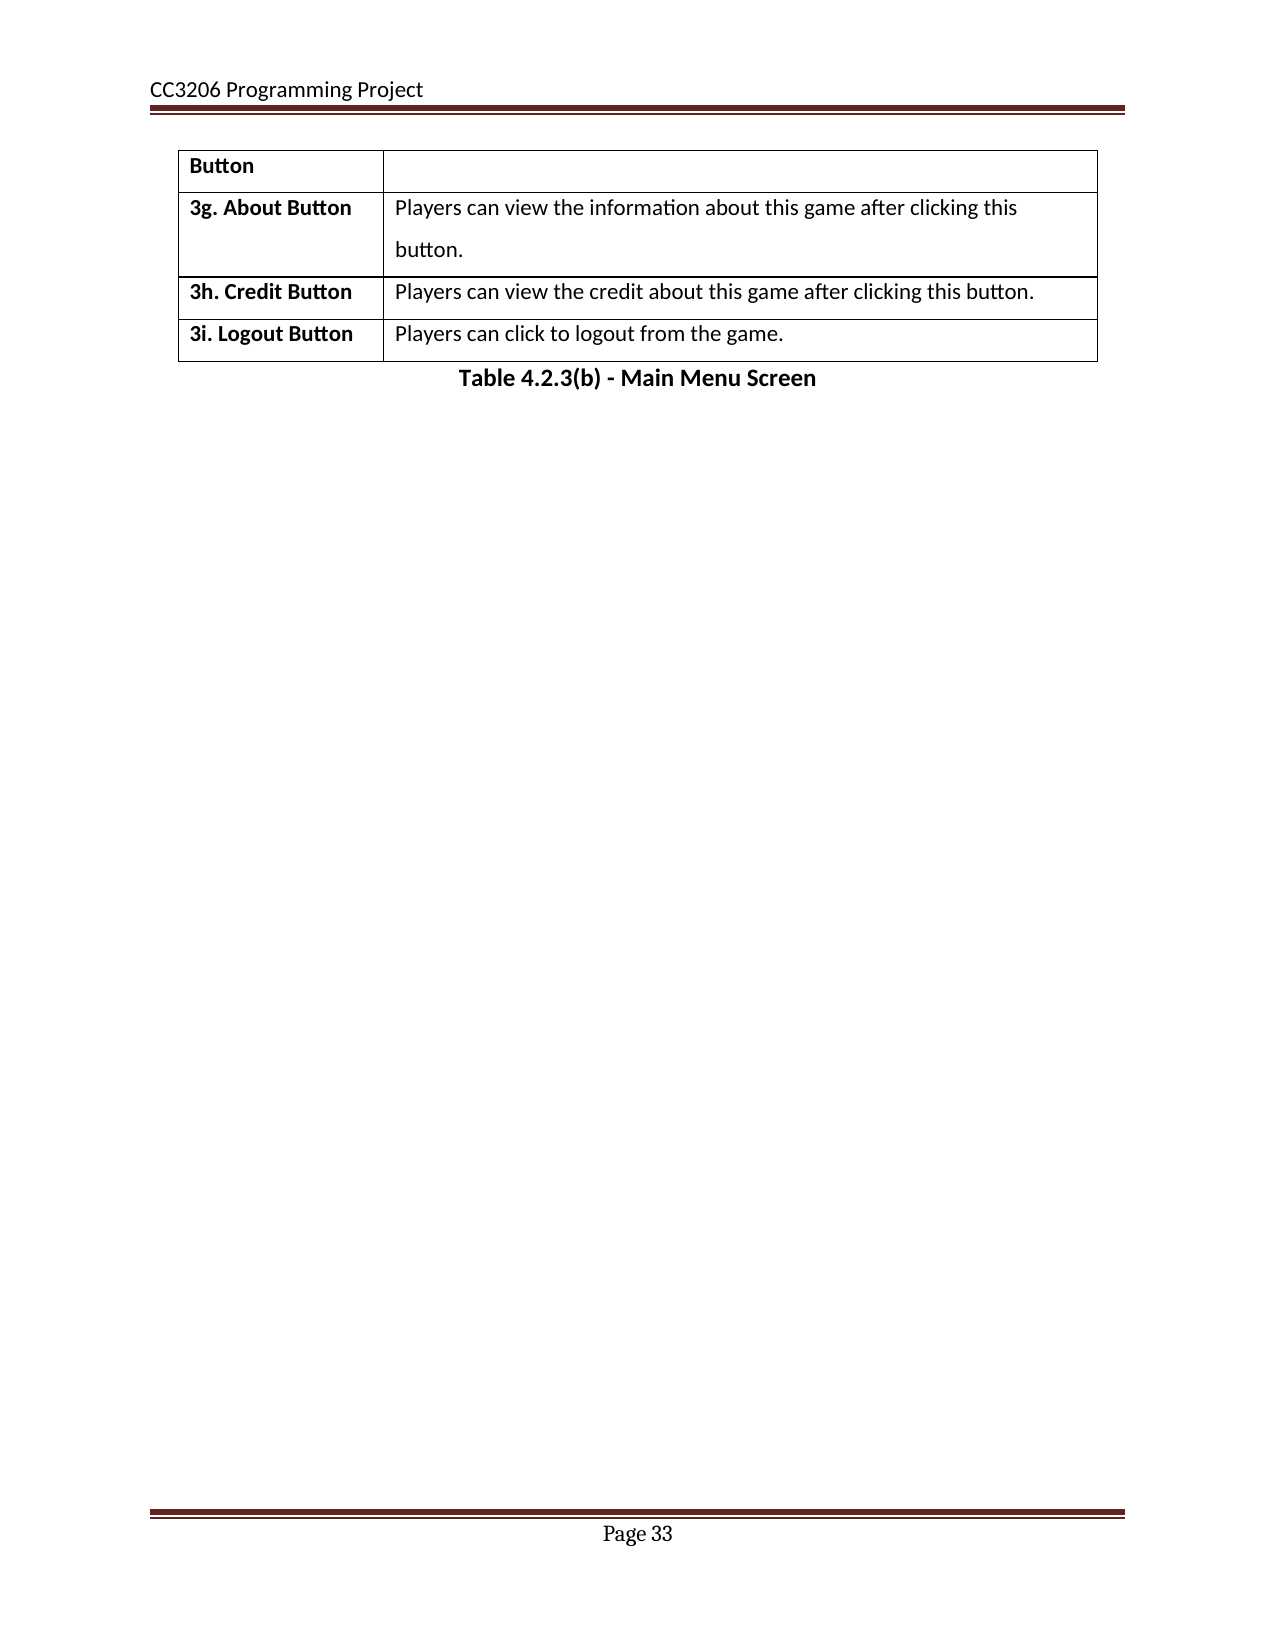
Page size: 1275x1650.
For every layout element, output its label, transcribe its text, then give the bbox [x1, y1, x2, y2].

table_cell Players can click to logout from the game. [384, 320, 1097, 361]
table_cell 3g. About Button [179, 193, 383, 276]
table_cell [384, 151, 1097, 192]
table_cell Players can view the credit about this game after clicking this button. [384, 278, 1097, 318]
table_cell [179, 151, 383, 192]
table_cell Players can view the information about this game after clicking this button. [384, 193, 1097, 276]
text Table 4.2.3(b) - Main Menu Screen [150, 362, 1125, 392]
table_cell 3i. Logout Button [179, 320, 383, 361]
table_cell 3h. Credit Button [179, 278, 383, 318]
